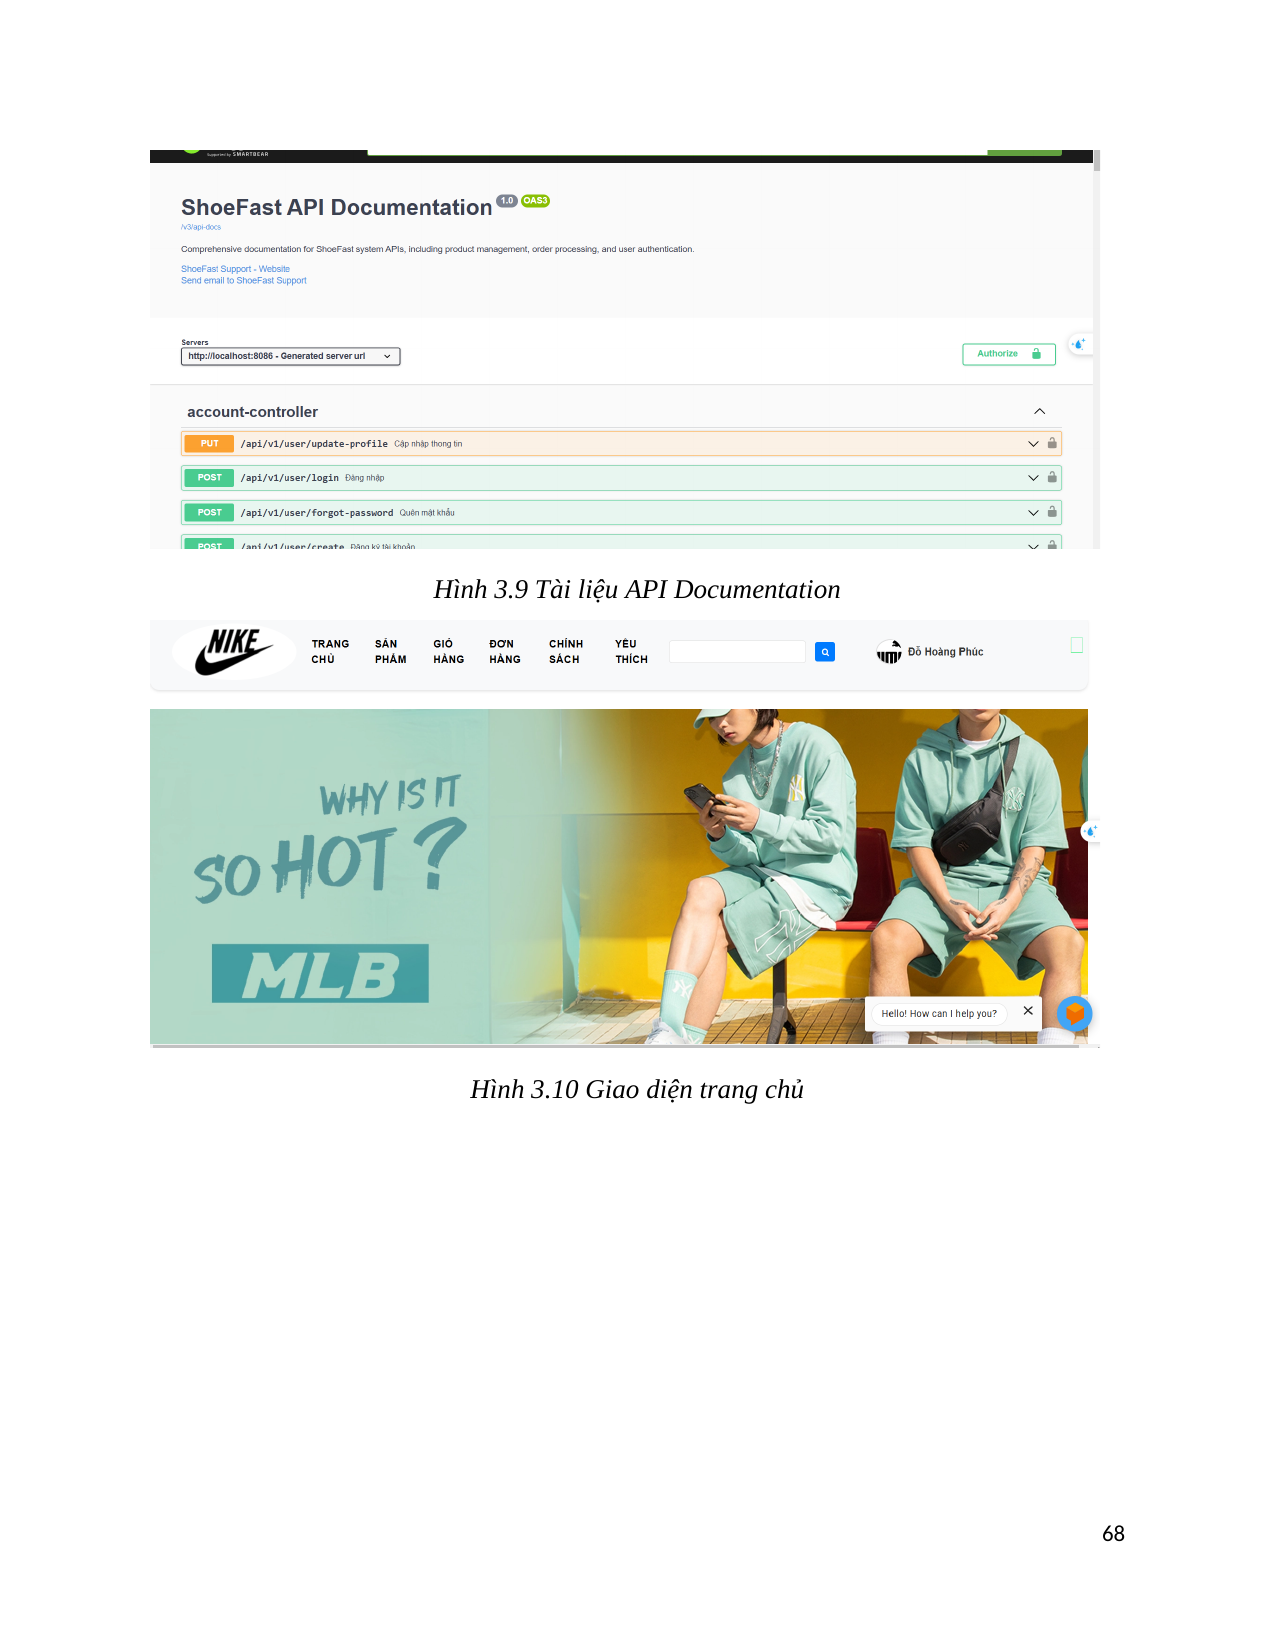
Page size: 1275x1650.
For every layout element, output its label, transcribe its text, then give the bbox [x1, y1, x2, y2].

text Hình 3.9 Tài liệu API Documentation [151, 574, 1122, 605]
text Hình 3.10 Giao diện trang chủ [151, 1073, 1122, 1104]
picture [150, 150, 1100, 549]
picture [150, 620, 1100, 1048]
